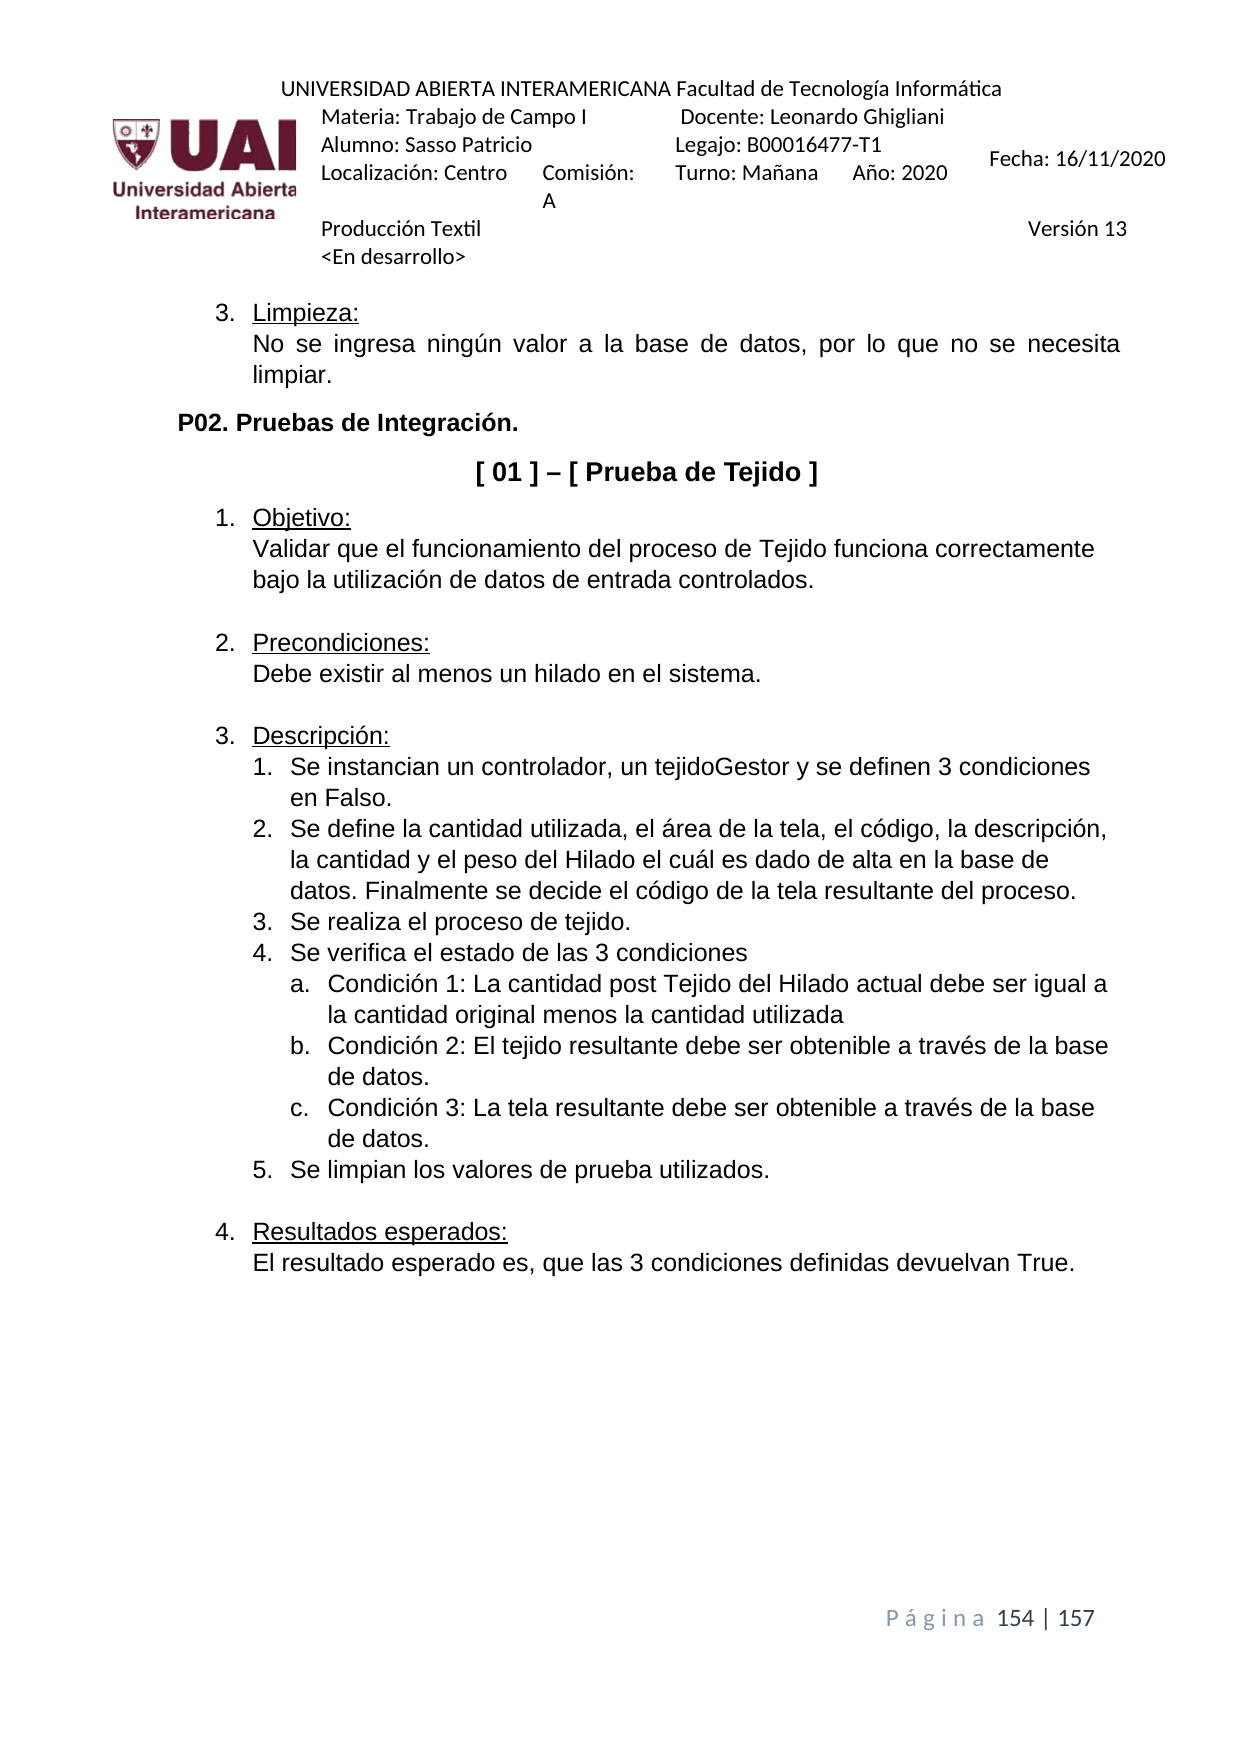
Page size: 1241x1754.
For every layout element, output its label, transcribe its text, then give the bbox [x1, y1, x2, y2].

list Se verifica el estado de las 3 condiciones [252, 938, 1122, 967]
list No se ingresa ningún valor a la base de datos, por lo que no se necesita limpiar. [252, 329, 1122, 389]
list Condición 2: El tejido resultante debe ser obtenible a través de la base de datos. [290, 1031, 1122, 1091]
list Debe existir al menos un hilado en el sistema. [252, 659, 1122, 687]
list Precondiciones: [215, 628, 1122, 656]
list Resultados esperados: [215, 1217, 1122, 1246]
list Se instancian un controlador, un tejidoGestor y se definen 3 condiciones en Falso. [252, 752, 1122, 812]
list El resultado esperado es, que las 3 condiciones definidas devuelvan True. [252, 1248, 1122, 1277]
list Validar que el funcionamiento del proceso de Tejido funciona correctamente bajo la utilización de datos de entrada controlados. [252, 534, 1122, 594]
list Condición 3: La tela resultante debe ser obtenible a través de la base de datos. [290, 1093, 1122, 1153]
list Descripción: [215, 721, 1122, 749]
list Limpieza: [215, 298, 1122, 327]
list Condición 1: La cantidad post Tejido del Hilado actual debe ser igual a la cantidad original menos la cantidad utilizada [290, 969, 1122, 1029]
list Se define la cantidad utilizada, el área de la tela, el código, la descripción, la cantidad y el peso del Hilado el cuál es dado de alta en la base de datos. Finalmente se decide el código de la tela resultante del proceso. [252, 814, 1122, 905]
list Objetivo: [215, 503, 1122, 532]
subtitle [ 01 ] – [ Prueba de Tejido ] [177, 456, 1116, 487]
list Se realiza el proceso de tejido. [252, 907, 1122, 936]
list Se limpian los valores de prueba utilizados. [252, 1155, 1122, 1184]
subtitle P02. Pruebas de Integración. [177, 408, 1122, 437]
picture [112, 119, 297, 219]
